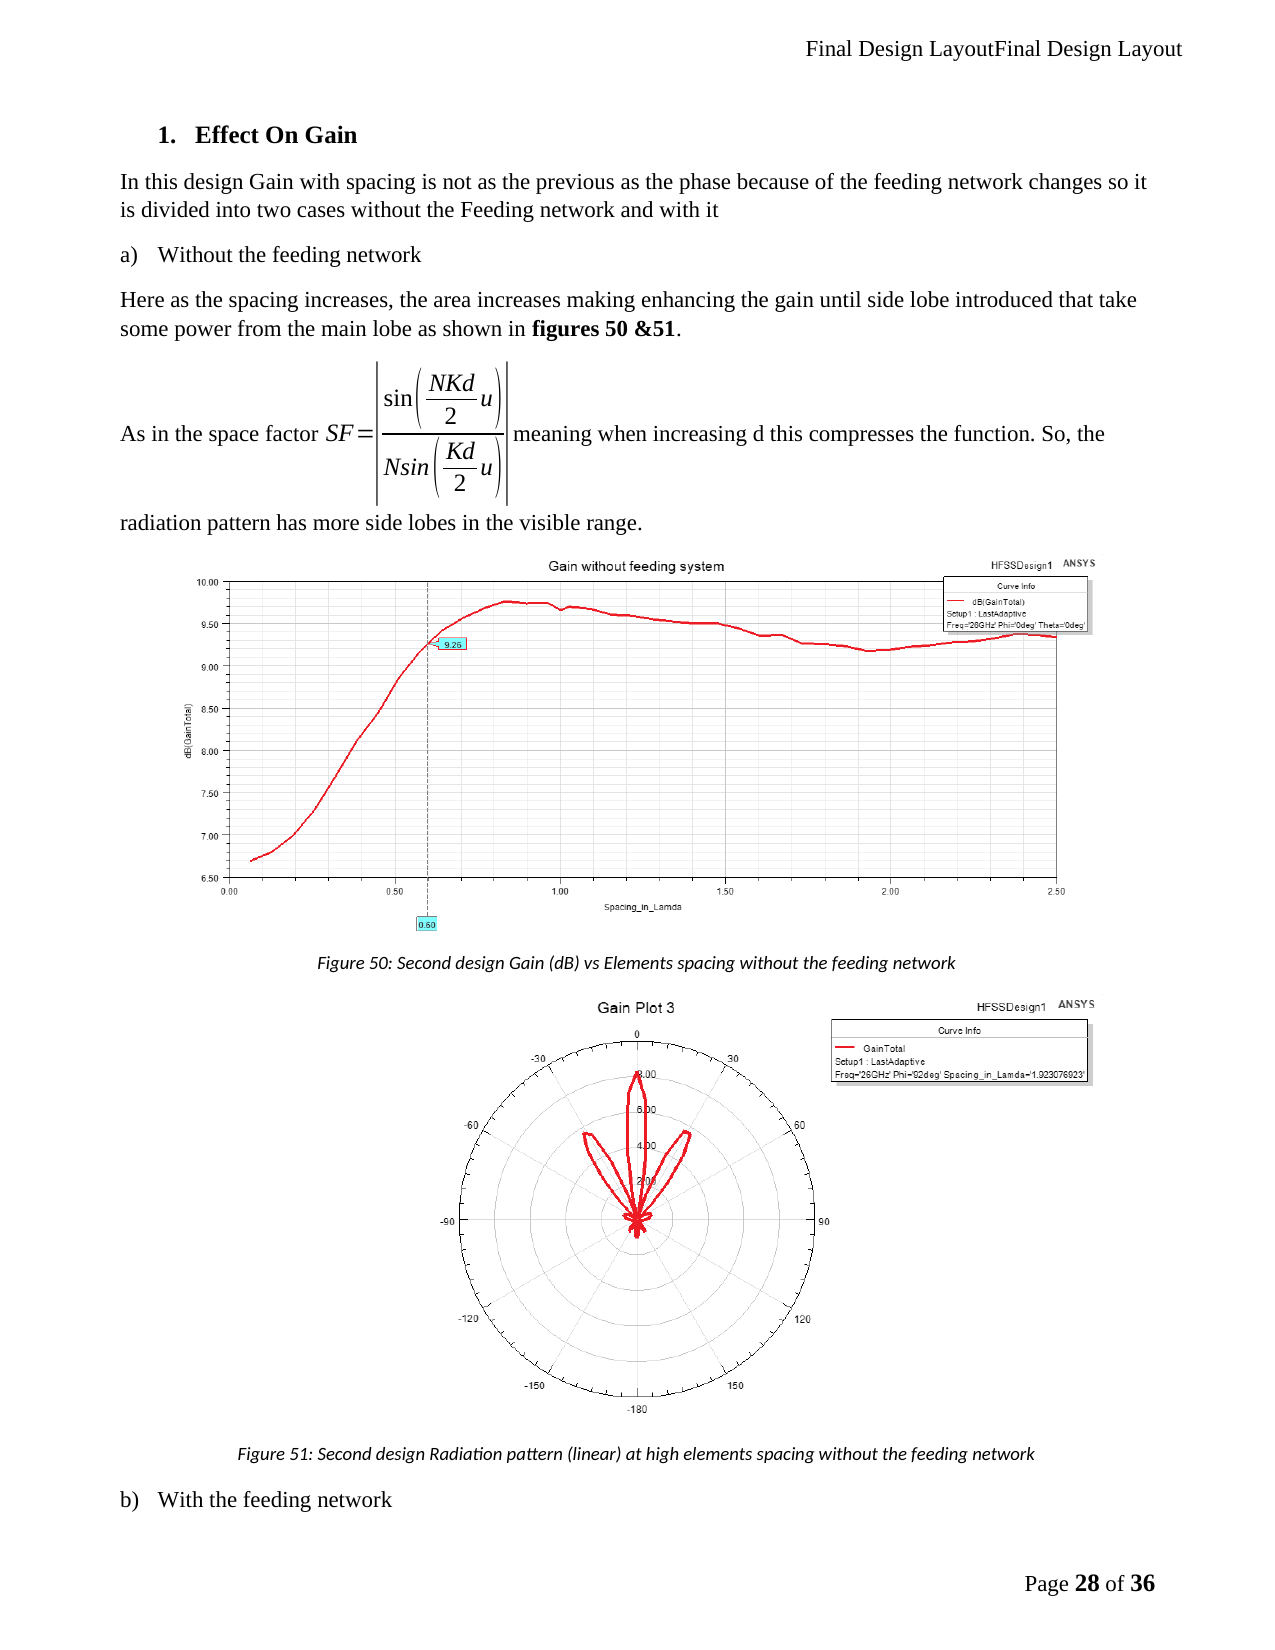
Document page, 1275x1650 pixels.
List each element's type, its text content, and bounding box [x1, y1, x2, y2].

picture [172, 994, 1103, 1424]
text As in the space factor meaning when increasing d this compresses the function. So, the radiation pattern has more side lobes in the visible range. [120, 360, 1155, 535]
list Without the feeding network [120, 241, 1155, 268]
text Figure 51: Second design Radiation pattern (linear) at high elements spacing without the feeding network [120, 1443, 1155, 1466]
text Here as the spacing increases, the area increases making enhancing the gain until side lobe introduced that take some power from the main lobe as shown in figures 50 &51. [120, 286, 1155, 341]
subtitle Effect On Gain [157, 120, 1155, 149]
text In this design Gain with spacing is not as the previous as the phase because of the feeding network changes so it is divided into two cases without the Feeding network and with it [120, 168, 1155, 222]
text Figure 50: Second design Gain (dB) vs Elements spacing without the feeding network [120, 951, 1155, 974]
picture [172, 554, 1103, 933]
list With the feeding network [120, 1486, 1155, 1513]
